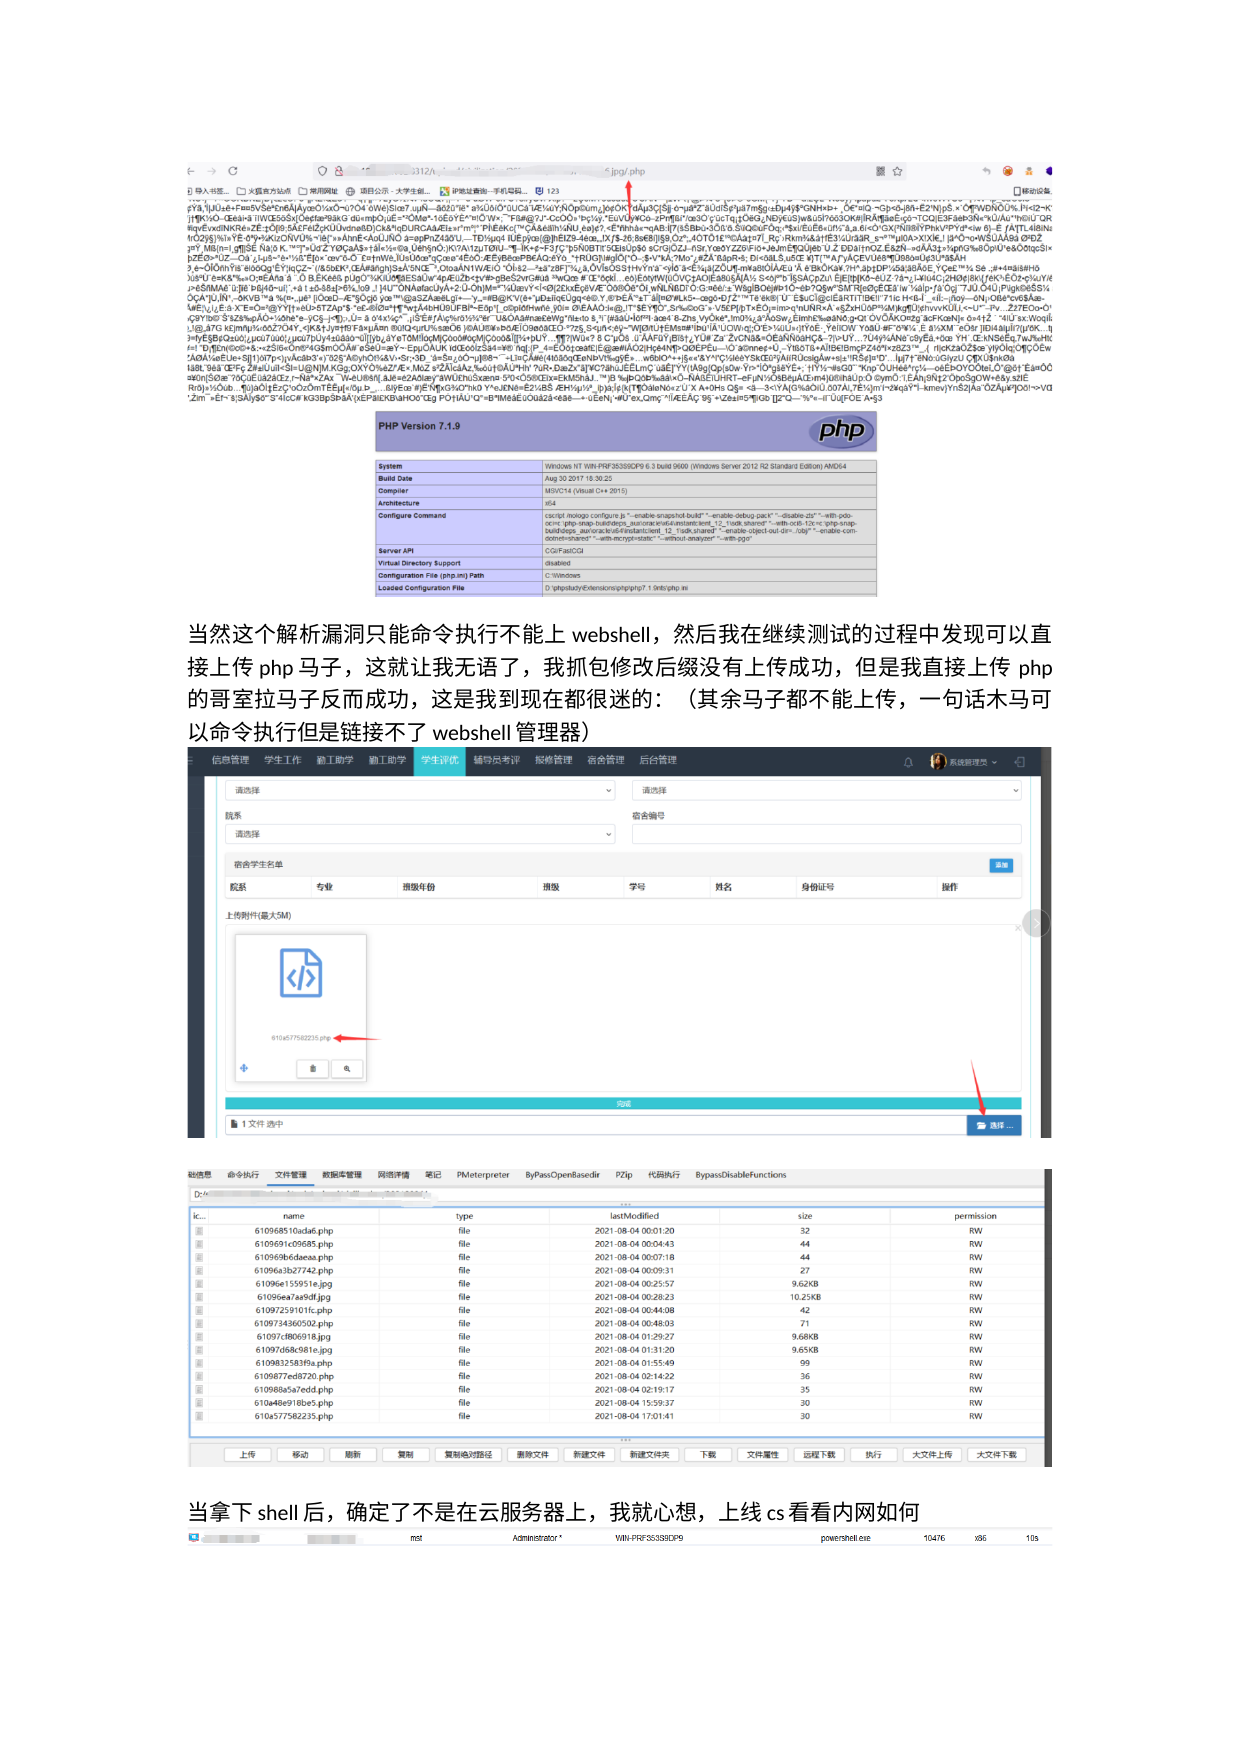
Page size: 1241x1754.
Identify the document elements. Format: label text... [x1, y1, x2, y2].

picture [187, 747, 1052, 1138]
list 当然这个解析漏洞只能命令执行不能上webshell，然后我在继续测试的过程中发现可以直接上传php马子，这就让我无语了，我抓包修改后缀没有上传成功，但是我直接上传php的哥室拉马子反而成功，这是我到现在都很迷的：（其余马子都不能上传，一句话木马可以命令执行但是链接不了webshell管理器） [187, 617, 1053, 747]
list 当拿下shell后，确定了不是在云服务器上，我就心想，上线cs看看内网如何 [187, 1494, 1053, 1527]
picture [187, 1527, 1053, 1546]
picture [187, 1169, 1052, 1467]
picture [187, 162, 1053, 597]
